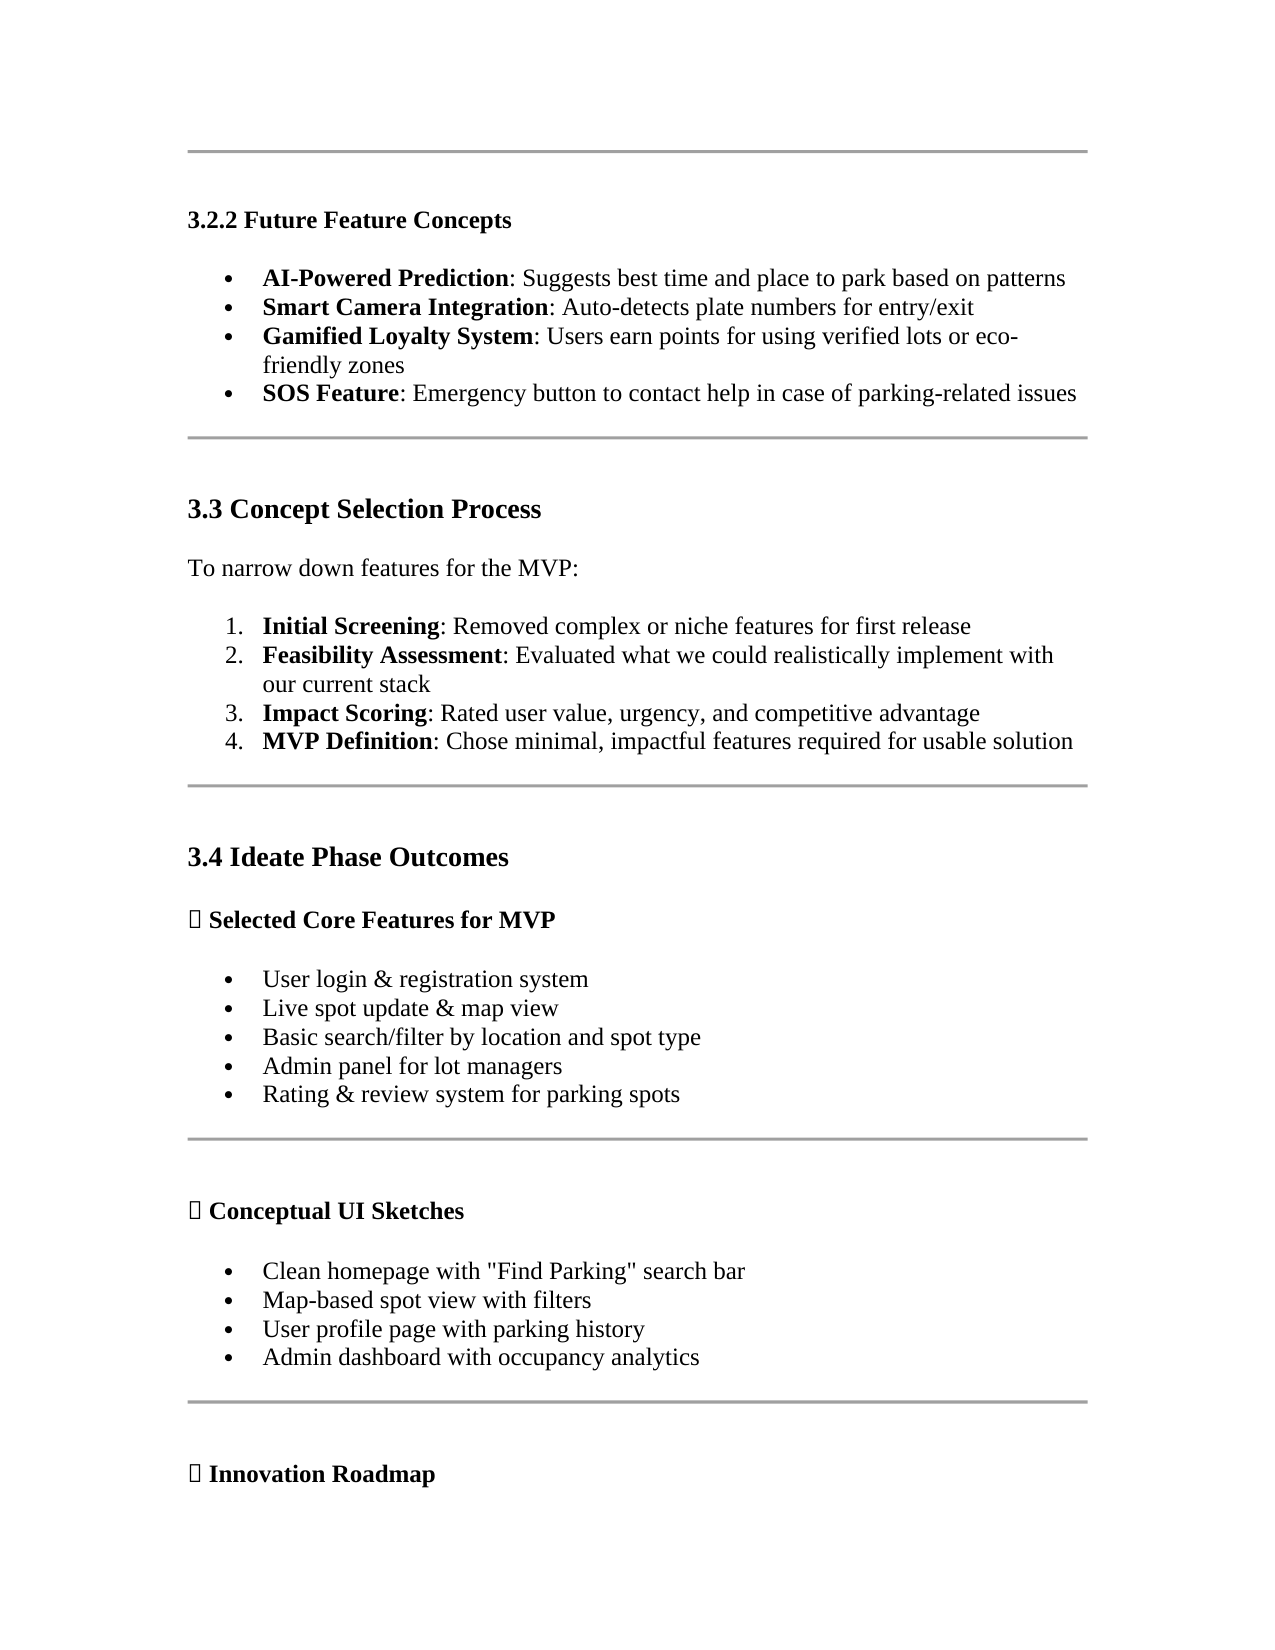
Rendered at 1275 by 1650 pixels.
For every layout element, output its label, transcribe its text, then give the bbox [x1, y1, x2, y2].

list SOS Feature: Emergency button to contact help in case of parking-related issues [225, 378, 1087, 407]
list Clean homepage with "Find Parking" search bar [225, 1256, 1087, 1285]
list Feasibility Assessment: Evaluated what we could realistically implement with our current stack [225, 640, 1087, 698]
list Admin dashboard with occupancy analytics [225, 1342, 1087, 1371]
text ✅ Selected Core Features for MVP [187, 901, 1087, 935]
list AI-Powered Prediction: Suggests best time and place to park based on patterns [225, 263, 1087, 292]
text 🚀 Innovation Roadmap [187, 1456, 1087, 1490]
list Map-based spot view with filters [225, 1285, 1087, 1314]
list Smart Camera Integration: Auto-detects plate numbers for entry/exit [225, 292, 1087, 321]
text 🎨 Conceptual UI Sketches [187, 1193, 1087, 1227]
list Impact Scoring: Rated user value, urgency, and competitive advantage [225, 698, 1087, 726]
list Live spot update & map view [225, 993, 1087, 1022]
text To narrow down features for the MVP: [187, 553, 1087, 582]
list Basic search/filter by location and spot type [225, 1022, 1087, 1051]
text 3.2.2 Future Feature Concepts [187, 206, 1087, 234]
text 3.3 Concept Selection Process [187, 492, 1087, 524]
list Rating & review system for parking spots [225, 1079, 1087, 1108]
list Admin panel for lot managers [225, 1051, 1087, 1079]
list MVP Definition: Chose minimal, impactful features required for usable solution [225, 726, 1087, 755]
list Initial Screening: Removed complex or niche features for first release [225, 611, 1087, 640]
text 3.4 Ideate Phase Outcomes [187, 840, 1087, 872]
list User profile page with parking history [225, 1314, 1087, 1342]
list Gamified Loyalty System: Users earn points for using verified lots or eco-friendly zones [225, 321, 1087, 378]
list User login & registration system [225, 964, 1087, 993]
